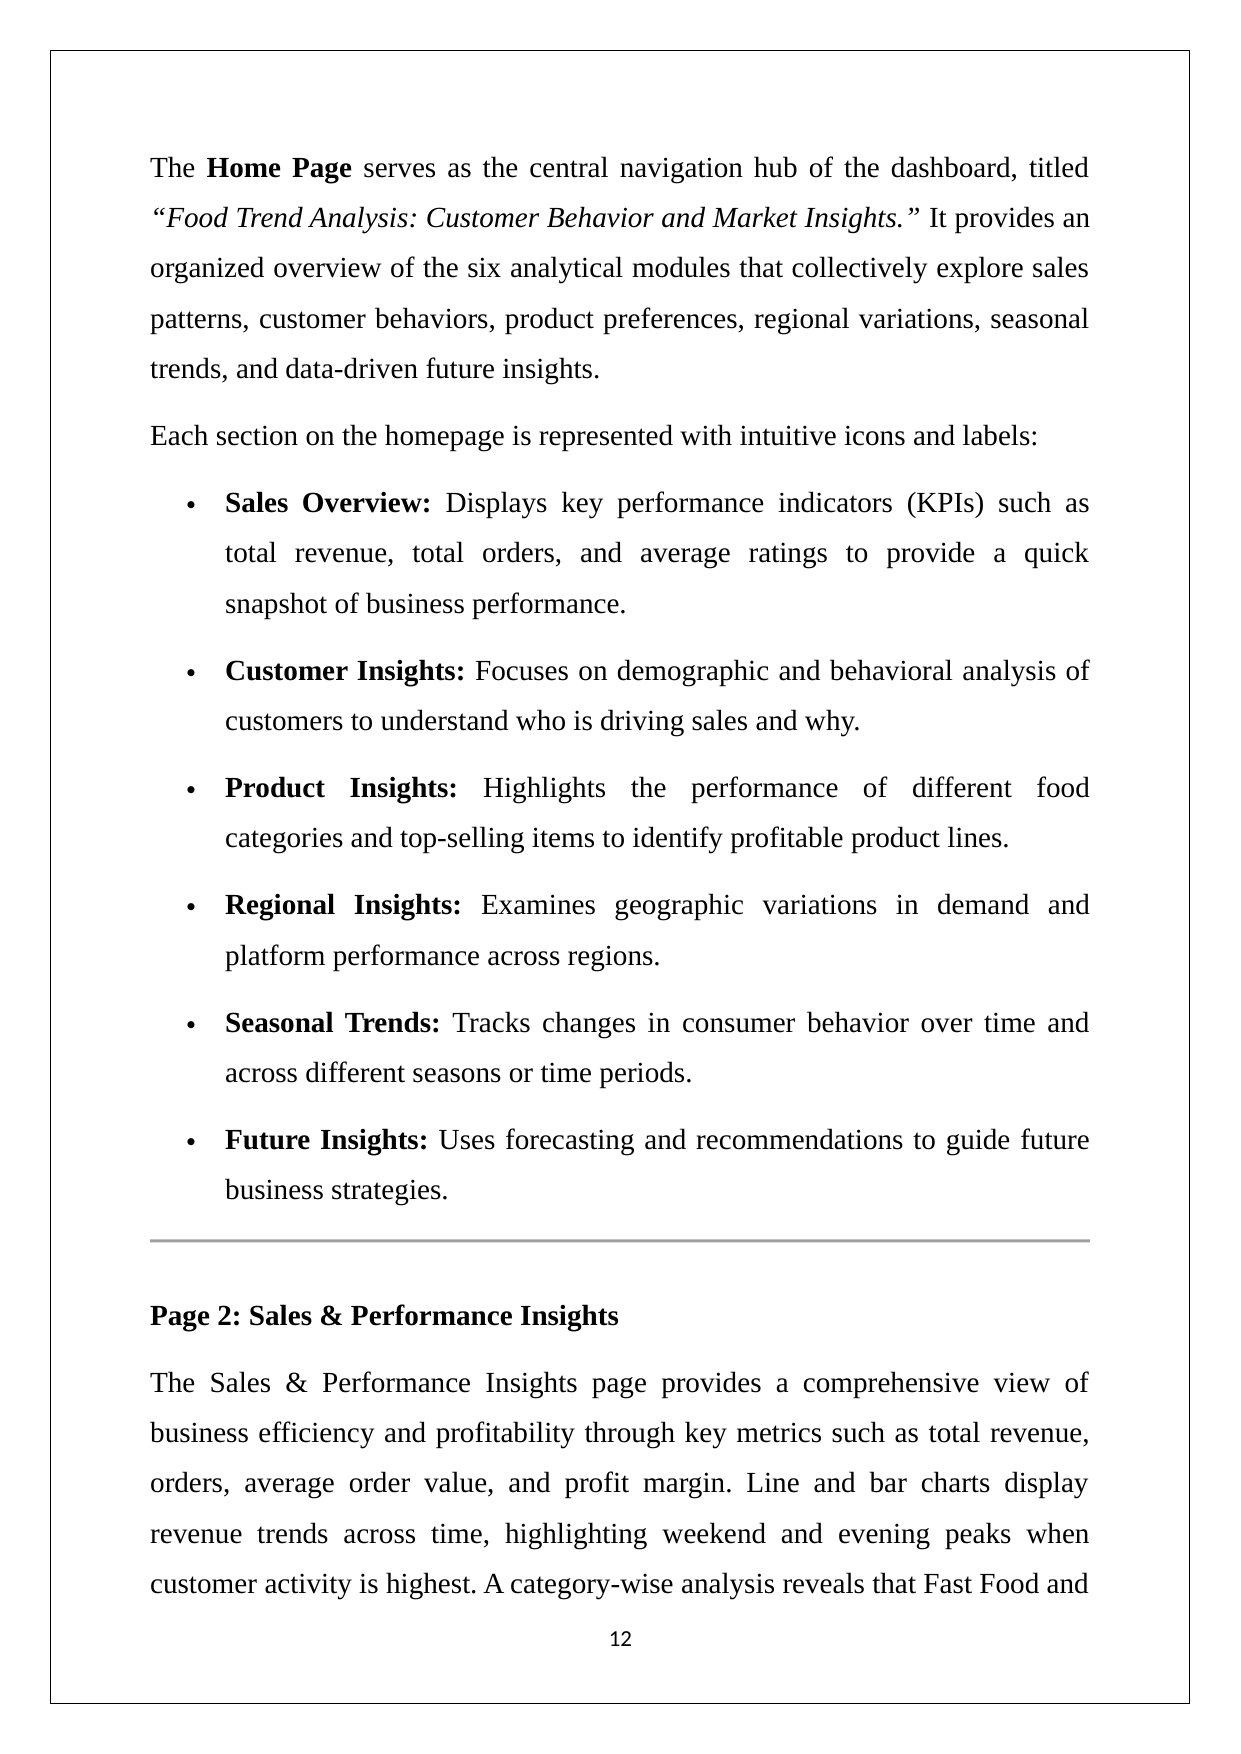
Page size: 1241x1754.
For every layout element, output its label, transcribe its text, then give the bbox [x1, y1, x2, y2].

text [150, 1365, 1090, 1600]
list Future Insights: Uses forecasting and recommendations to guide future business strategies. [187, 1122, 1090, 1206]
text Page 2: Sales & Performance Insights [150, 1298, 1090, 1331]
list Product Insights: Highlights the performance of different food categories and top-selling items to identify profitable product lines. [187, 770, 1090, 854]
list Customer Insights: Focuses on demographic and behavioral analysis of customers to understand who is driving sales and why. [187, 653, 1090, 737]
list Sales Overview: Displays key performance indicators (KPIs) such as total revenue, total orders, and average ratings to provide a quick snapshot of business performance. [187, 485, 1090, 619]
list Regional Insights: Examines geographic variations in demand and platform performance across regions. [187, 887, 1090, 971]
text Each section on the homepage is represented with intuitive icons and labels: [150, 418, 1090, 452]
list Seasonal Trends: Tracks changes in consumer behavior over time and across different seasons or time periods. [187, 1005, 1090, 1088]
text The Home Page serves as the central navigation hub of the dashboard, titled “Food Trend Analysis: Customer Behavior and Market Insights.” It provides an organized overview of the six analytical modules that collectively explore sales patterns, customer behaviors, product preferences, regional variations, seasonal trends, and data-driven future insights. [150, 150, 1090, 385]
